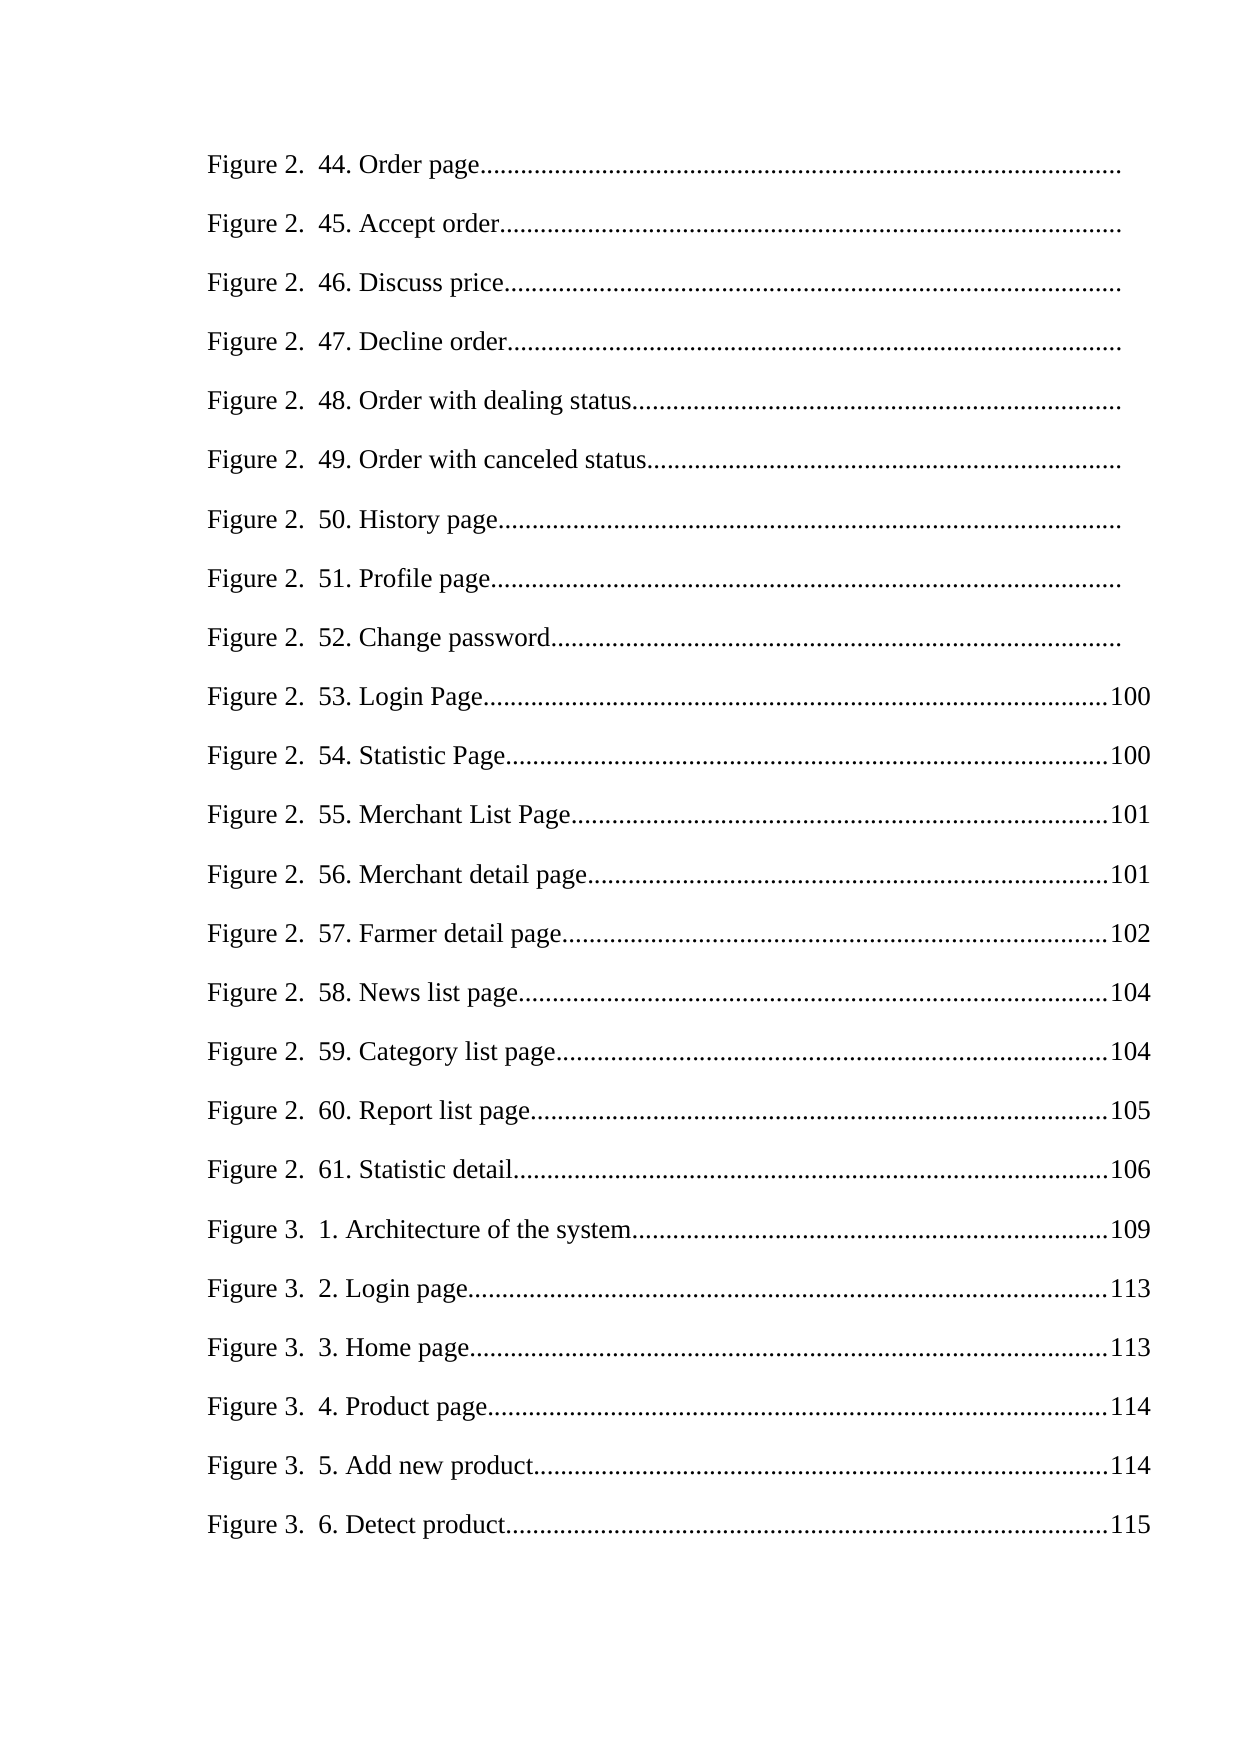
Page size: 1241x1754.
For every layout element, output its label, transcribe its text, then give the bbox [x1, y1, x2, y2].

text Figure 2. 61. Statistic detail 106 [207, 1153, 1122, 1185]
text Figure 2. 58. News list page 104 [207, 976, 1122, 1007]
text Figure 2. 55. Merchant List Page 101 [207, 798, 1122, 830]
text Figure 2. 49. Order with canceled status 95 [207, 443, 1122, 475]
text Figure 2. 59. Category list page 104 [207, 1035, 1122, 1066]
text Figure 3. 2. Login page 113 [207, 1272, 1122, 1303]
text Figure 2. 52. Change password 98 [207, 621, 1122, 652]
text Figure 2. 53. Login Page 100 [207, 680, 1122, 711]
text Figure 2. 45. Accept order 92 [207, 207, 1122, 238]
text Figure 3. 5. Add new product 114 [207, 1449, 1122, 1481]
text Figure 2. 56. Merchant detail page 101 [207, 858, 1122, 889]
text Figure 2. 51. Profile page 97 [207, 562, 1122, 593]
text Figure 3. 1. Architecture of the system 109 [207, 1213, 1122, 1244]
text Figure 2. 60. Report list page 105 [207, 1094, 1122, 1126]
text Figure 3. 6. Detect product 115 [207, 1508, 1122, 1540]
text Figure 2. 54. Statistic Page 100 [207, 739, 1122, 771]
text Figure 2. 48. Order with dealing status 95 [207, 384, 1122, 416]
text Figure 2. 46. Discuss price 93 [207, 266, 1122, 297]
text Figure 2. 47. Decline order 94 [207, 325, 1122, 356]
text Figure 2. 50. History page 96 [207, 503, 1122, 534]
text Figure 2. 57. Farmer detail page 102 [207, 917, 1122, 948]
text Figure 3. 4. Product page 114 [207, 1390, 1122, 1421]
text Figure 2. 44. Order page 91 [207, 148, 1122, 179]
text Figure 3. 3. Home page 113 [207, 1331, 1122, 1362]
